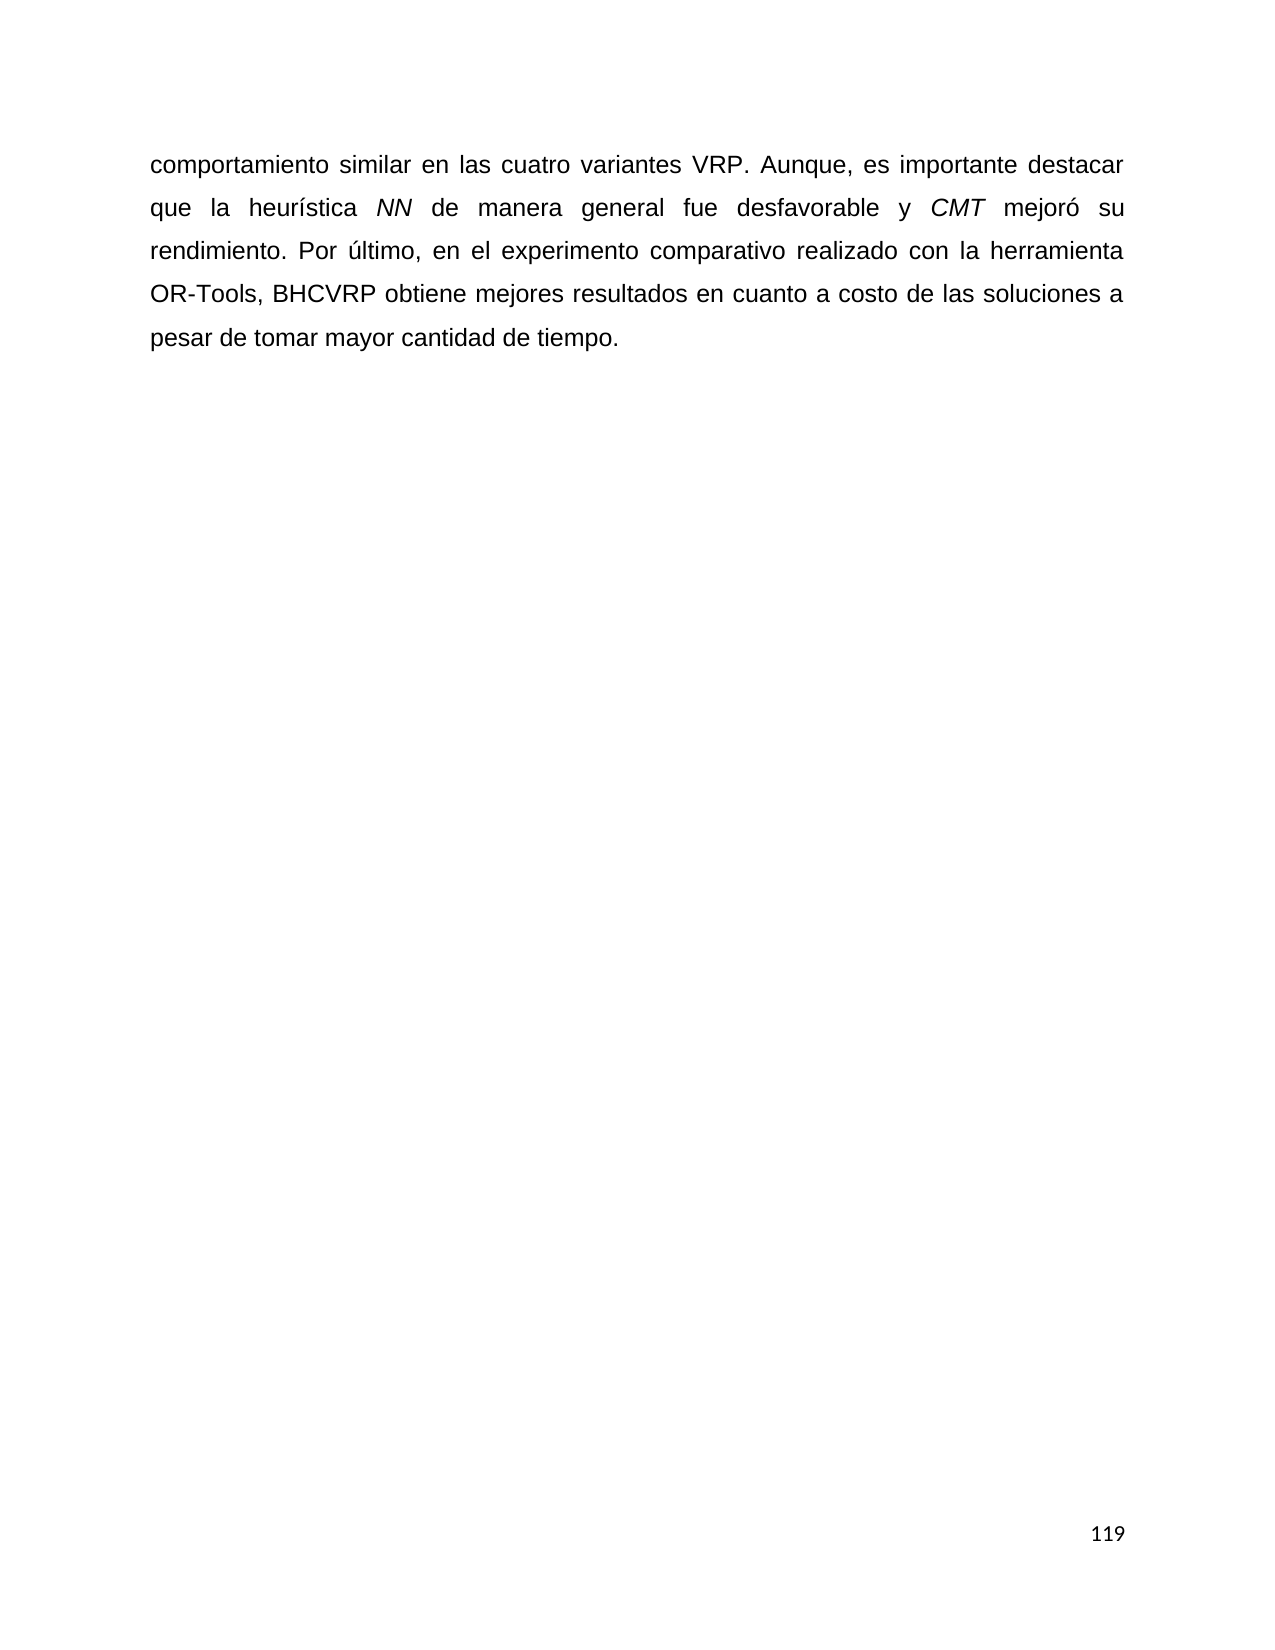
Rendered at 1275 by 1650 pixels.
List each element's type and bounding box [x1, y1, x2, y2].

text [150, 150, 1125, 351]
